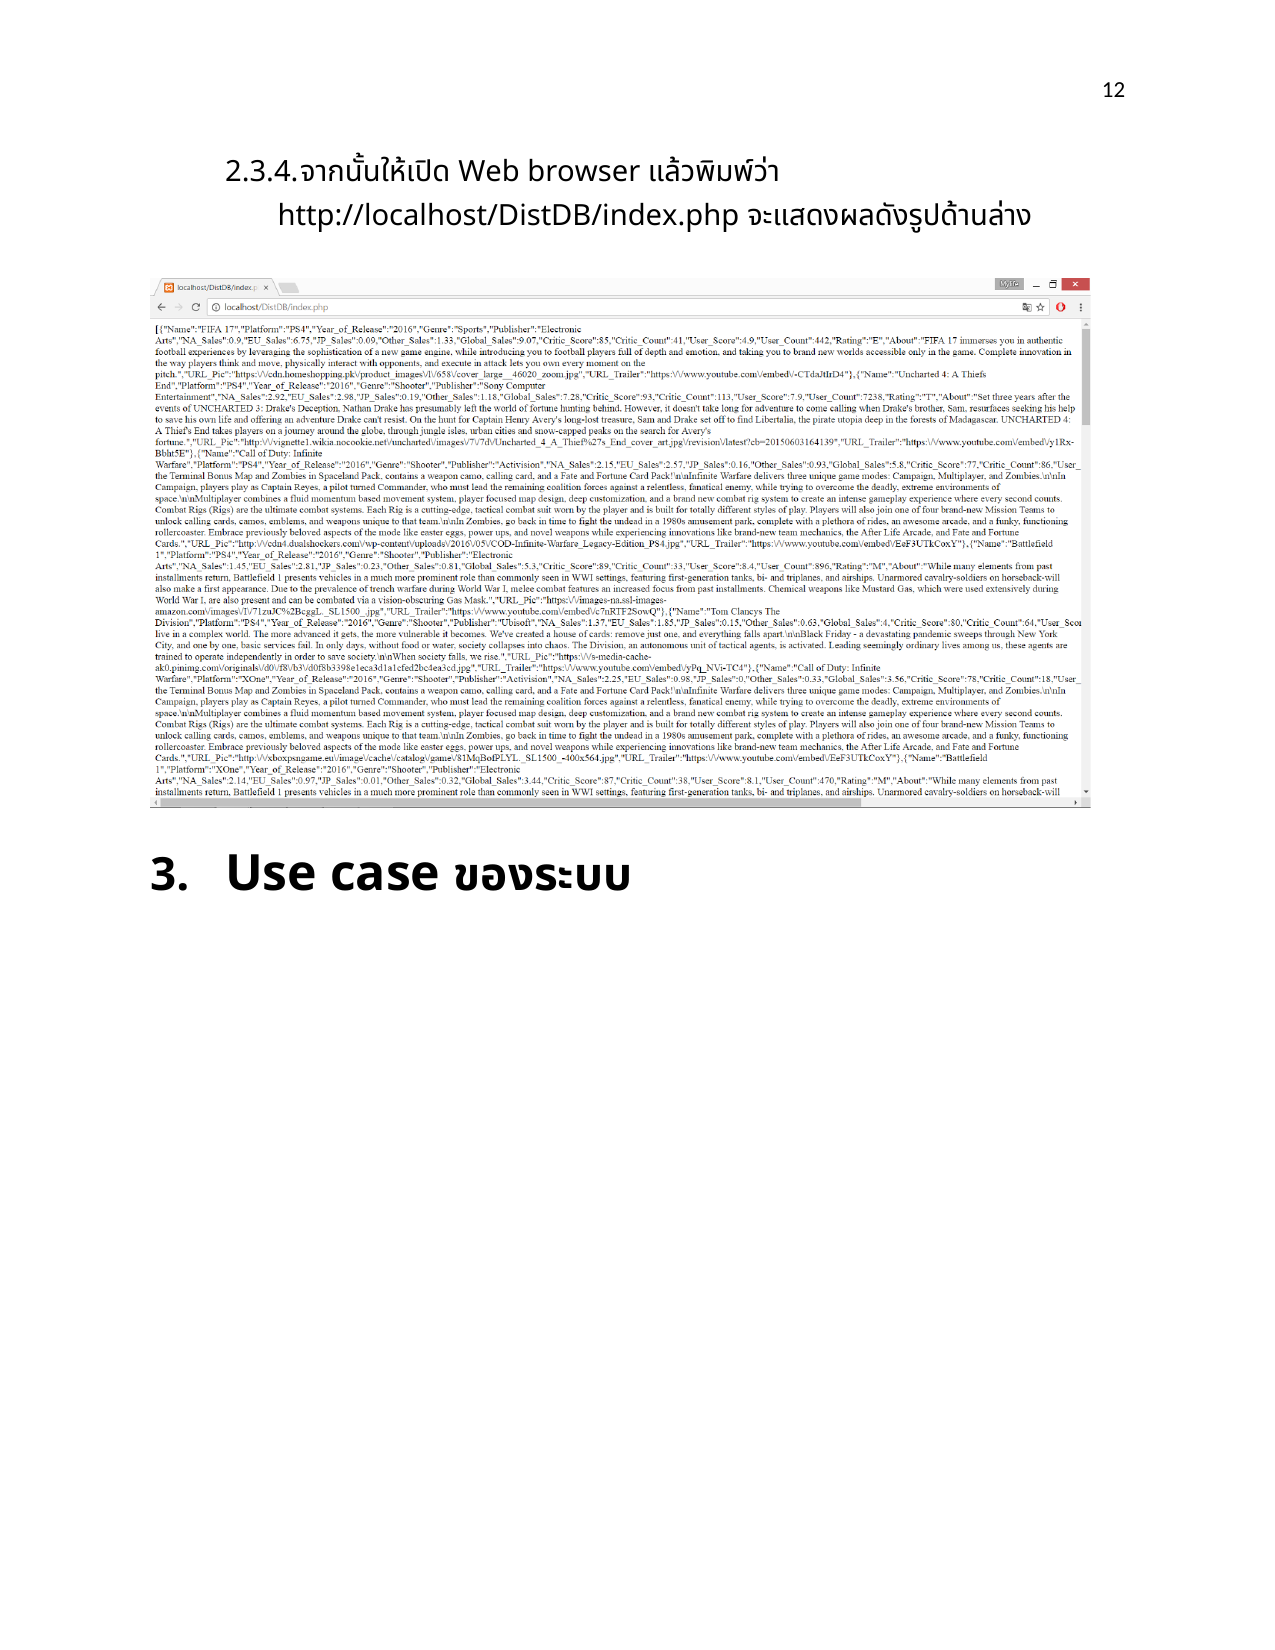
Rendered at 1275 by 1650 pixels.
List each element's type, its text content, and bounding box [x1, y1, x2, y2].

list จากนั้นให้เปิด Web browser แล้วพิมพ์ว่า http://localhost/DistDB/index.php จะแสดงผลดังรูปด้านล่าง [225, 150, 1125, 238]
subtitle Use case ของระบบ [150, 837, 1125, 911]
picture [150, 278, 1091, 808]
